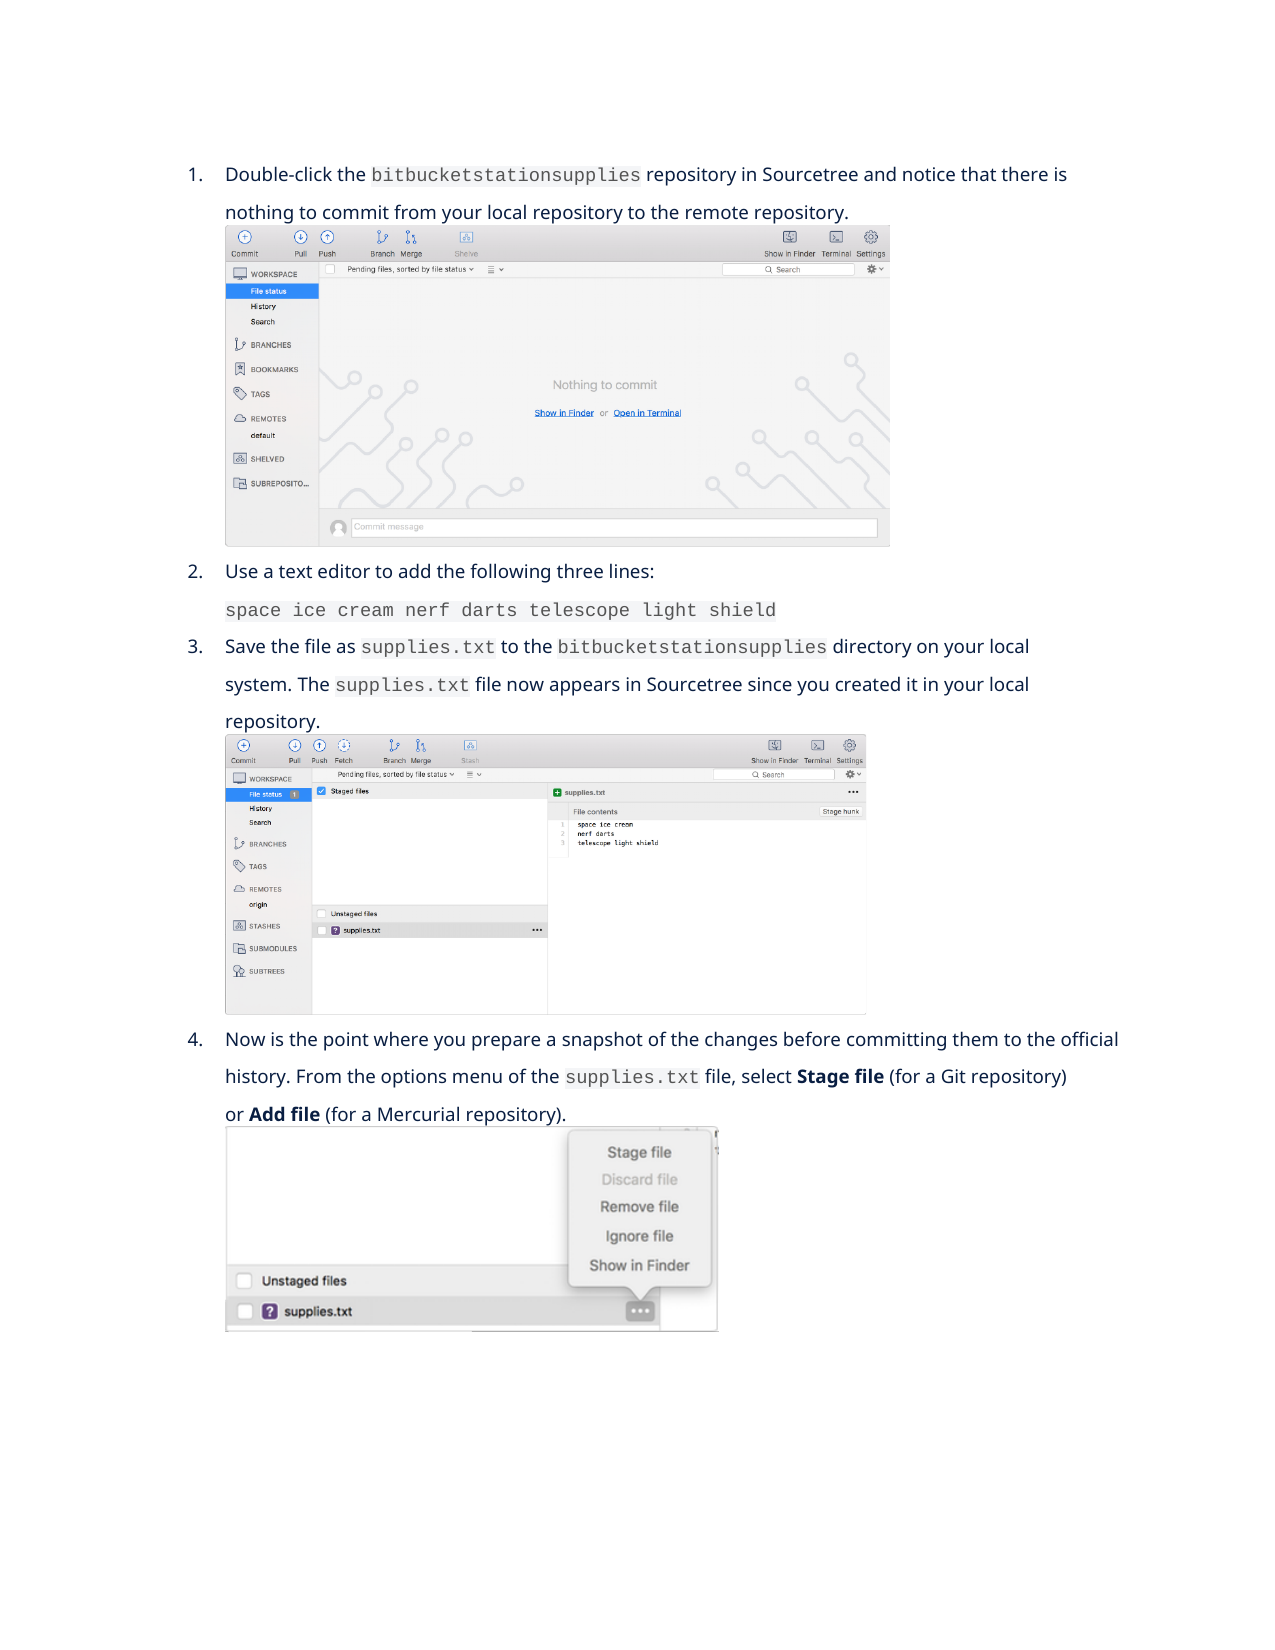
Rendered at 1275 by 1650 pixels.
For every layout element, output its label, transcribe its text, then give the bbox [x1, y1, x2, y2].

picture [225, 734, 867, 1015]
list Use a text editor to add the following three lines: space ice cream nerf darts telescope light shield [187, 547, 1125, 622]
picture [225, 1126, 719, 1333]
picture [225, 225, 890, 547]
